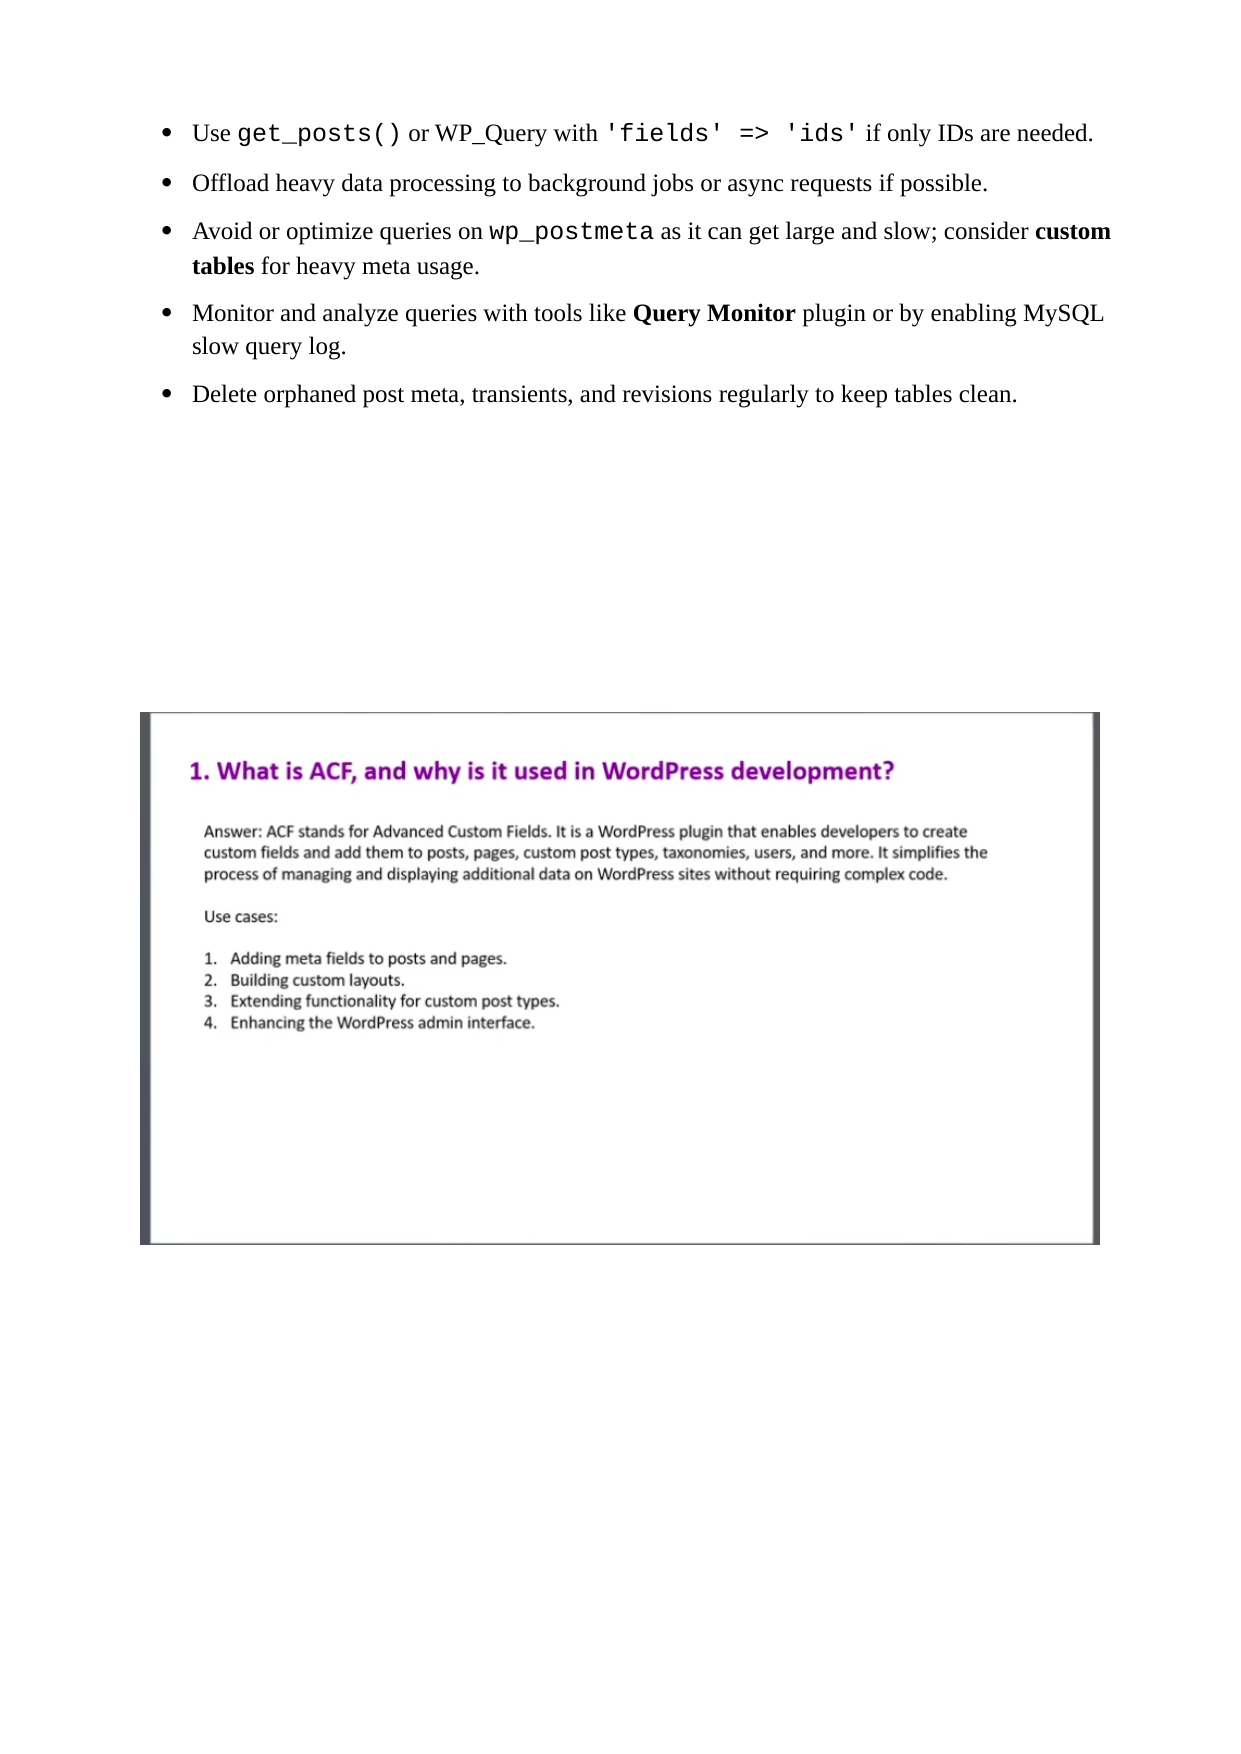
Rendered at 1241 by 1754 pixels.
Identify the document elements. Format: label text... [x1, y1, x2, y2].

list Monitor and analyze queries with tools like Query Monitor plugin or by enabling MySQL slow query log. [162, 298, 1122, 360]
list Use get_posts() or WP_Query with 'fields' => 'ids' if only IDs are needed. [162, 118, 1122, 149]
picture [140, 712, 1100, 1245]
list Offload heavy data processing to background jobs or async requests if possible. [162, 168, 1122, 197]
list Avoid or optimize queries on wp_postmeta as it can get large and slow; consider custom tables for heavy meta usage. [162, 216, 1122, 279]
list Delete orphaned post meta, transients, and revisions regularly to keep tables clean. [162, 379, 1122, 408]
